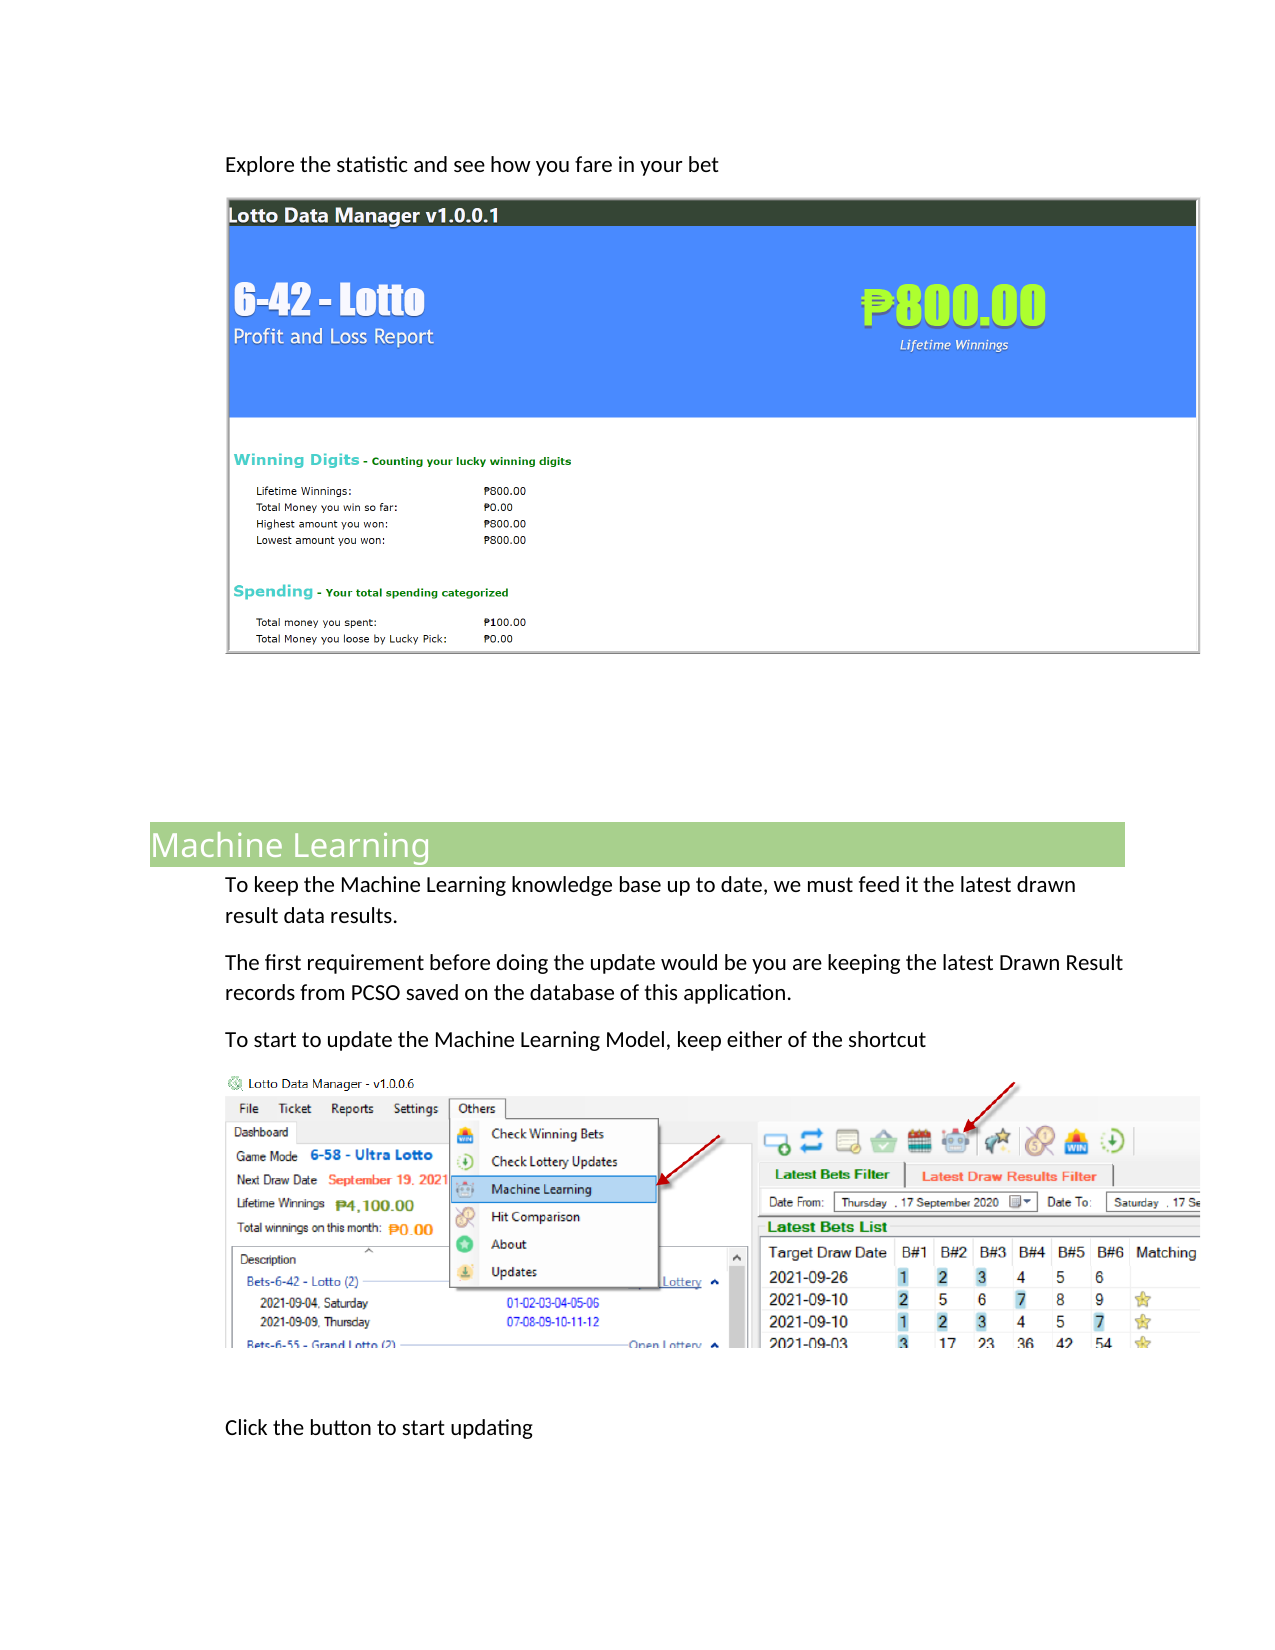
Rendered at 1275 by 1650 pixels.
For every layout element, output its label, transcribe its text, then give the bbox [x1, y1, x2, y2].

picture [225, 196, 1200, 654]
subtitle Machine Learning [150, 822, 1125, 867]
text Explore the statistic and see how you fare in your bet [225, 150, 1125, 178]
picture [225, 1071, 1200, 1348]
text Click the button to start updating [225, 1413, 1125, 1441]
text To start to update the Machine Learning Model, keep either of the shortcut [225, 1025, 1125, 1053]
text To keep the Machine Learning knowledge base up to date, we must feed it the latest drawn result data results. [225, 871, 1125, 929]
text The first requirement before doing the update would be you are keeping the latest Drawn Result records from PCSO saved on the database of this application. [225, 948, 1125, 1006]
